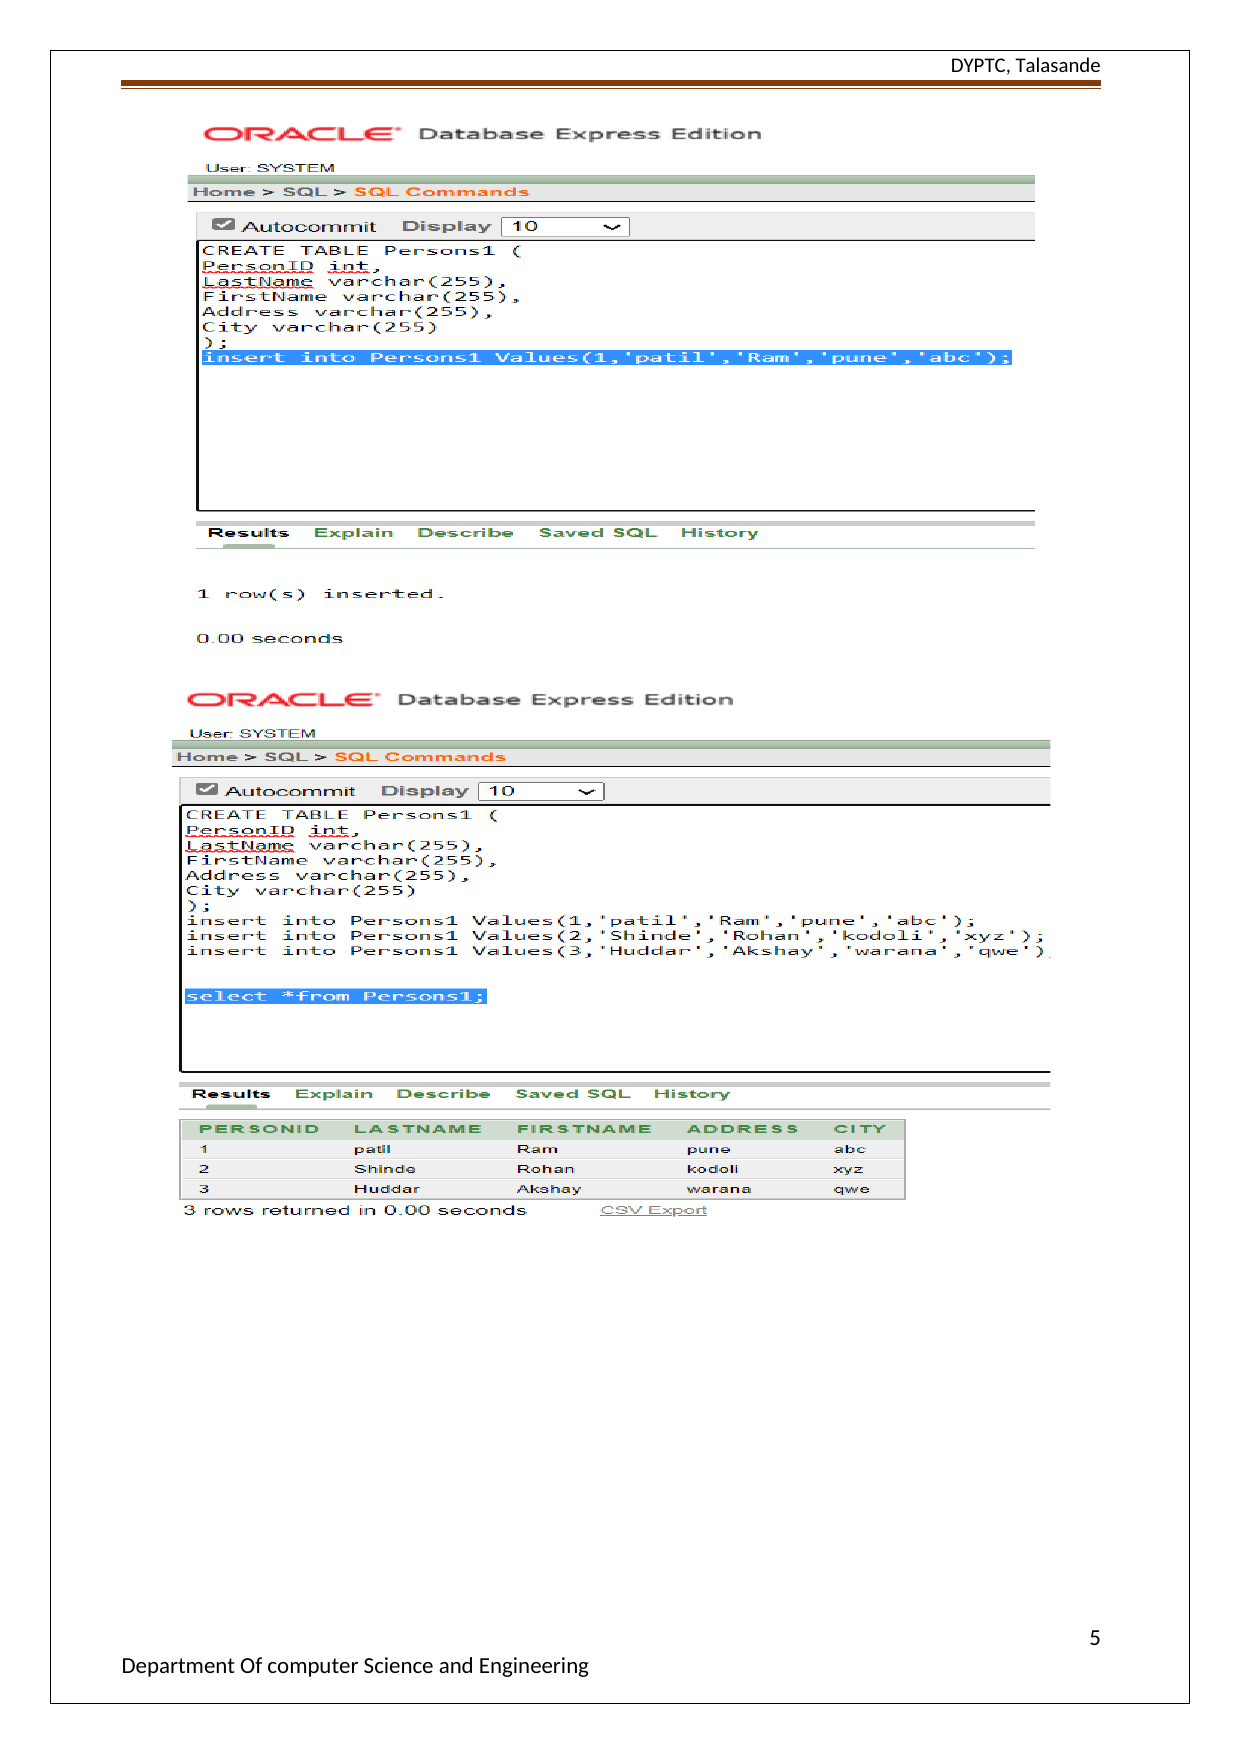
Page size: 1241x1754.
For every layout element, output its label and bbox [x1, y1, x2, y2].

picture [171, 687, 1051, 1240]
picture [187, 118, 1035, 663]
